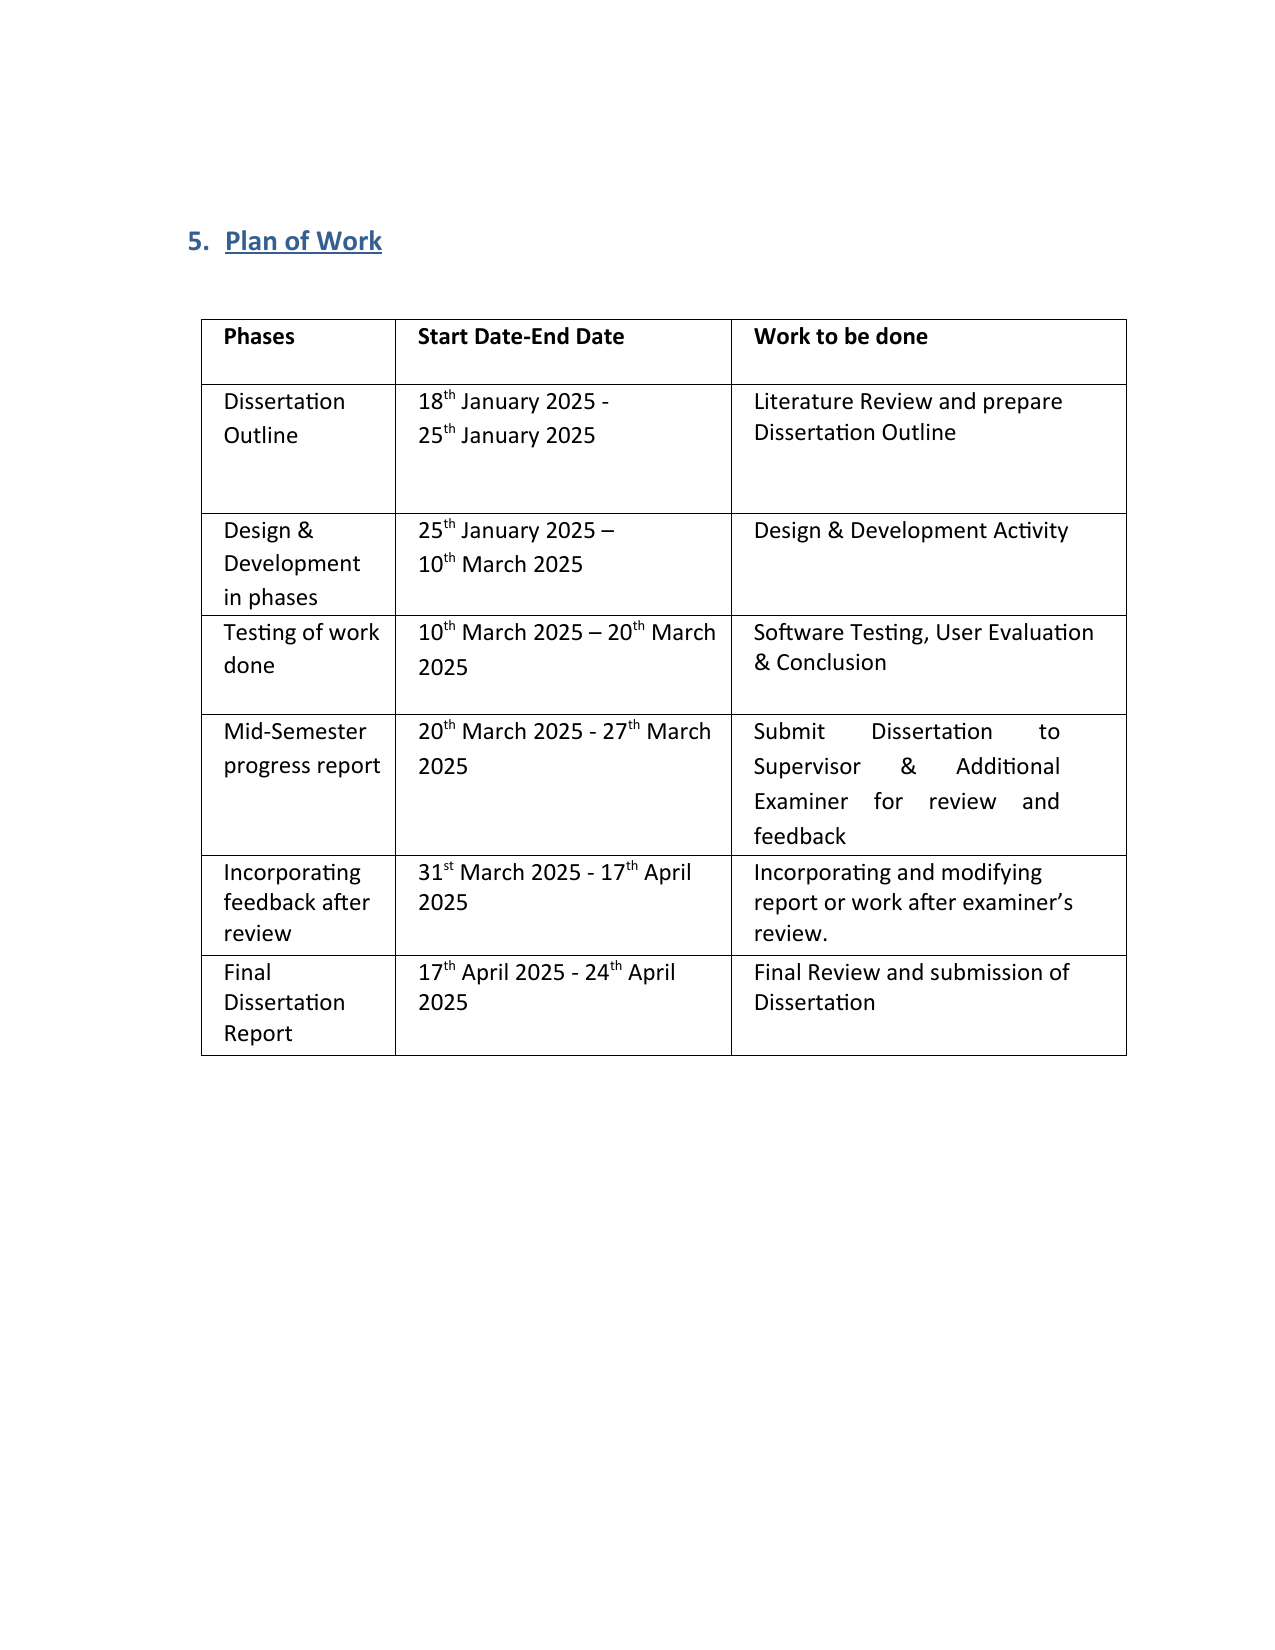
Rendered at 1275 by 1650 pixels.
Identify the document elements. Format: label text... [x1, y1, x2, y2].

table_cell 10th March 2025 – 20th March 2025 [396, 616, 731, 714]
table_cell Design & Development Activity [732, 514, 1126, 615]
table_cell Final Review and submission of Dissertation [732, 956, 1126, 1055]
table_cell 18th January 2025 - 25th January 2025 [396, 385, 731, 513]
table_cell Literature Review and prepare Dissertation Outline [732, 385, 1126, 513]
table_header Phases [202, 320, 395, 384]
table_cell Dissertation Outline [202, 385, 395, 513]
table_cell Software Testing, User Evaluation & Conclusion [732, 616, 1126, 714]
table_header Work to be done [732, 320, 1126, 384]
table_cell 20th March 2025 - 27th March 2025 [396, 715, 731, 855]
table_cell Incorporating feedback after review [202, 856, 395, 955]
table_cell 17th April 2025 - 24th April 2025 [396, 956, 731, 1055]
table_cell Design & Development in phases [202, 514, 395, 615]
table_cell Submit Dissertation to Supervisor & Additional Examiner for review and feedback [732, 715, 1126, 855]
table_cell Final Dissertation Report [202, 956, 395, 1055]
table_cell Mid-Semester progress report [202, 715, 395, 855]
table_cell 31st March 2025 - 17th April 2025 [396, 856, 731, 955]
table_cell Incorporating and modifying report or work after examiner’s review. [732, 856, 1126, 955]
table_cell Testing of work done [202, 616, 395, 714]
subtitle Plan of Work [187, 222, 1158, 257]
table_cell 25th January 2025 – 10th March 2025 [396, 514, 731, 615]
table_header Start Date-End Date [396, 320, 731, 384]
